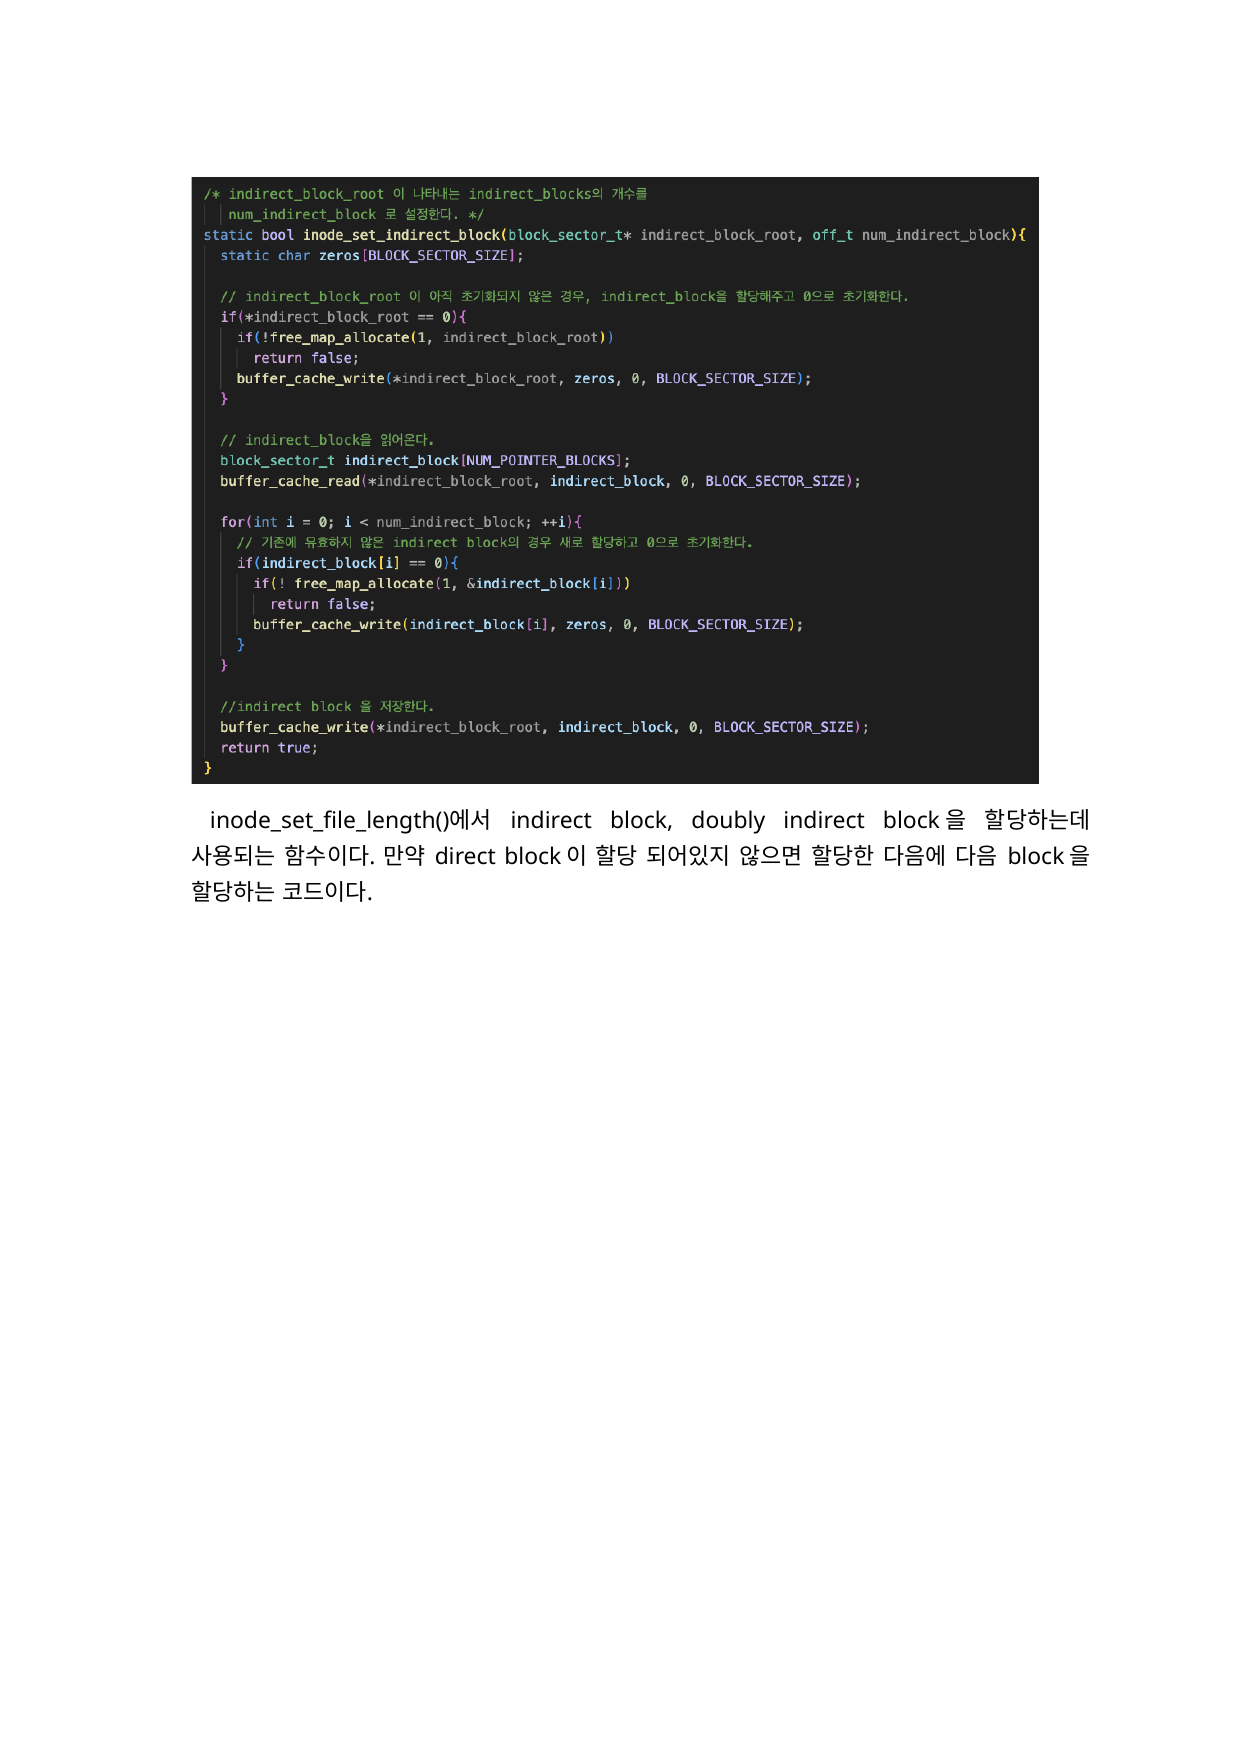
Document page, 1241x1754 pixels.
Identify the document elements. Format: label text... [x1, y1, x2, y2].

picture [191, 177, 1039, 784]
list inode_set_file_length()에서 indirect block, doubly indirect block을 할당하는데 사용되는 함수이다. 만약 direct block이 할당 되어있지 않으면 할당한 다음에 다음 block을 할당하는 코드이다. [192, 802, 1090, 907]
